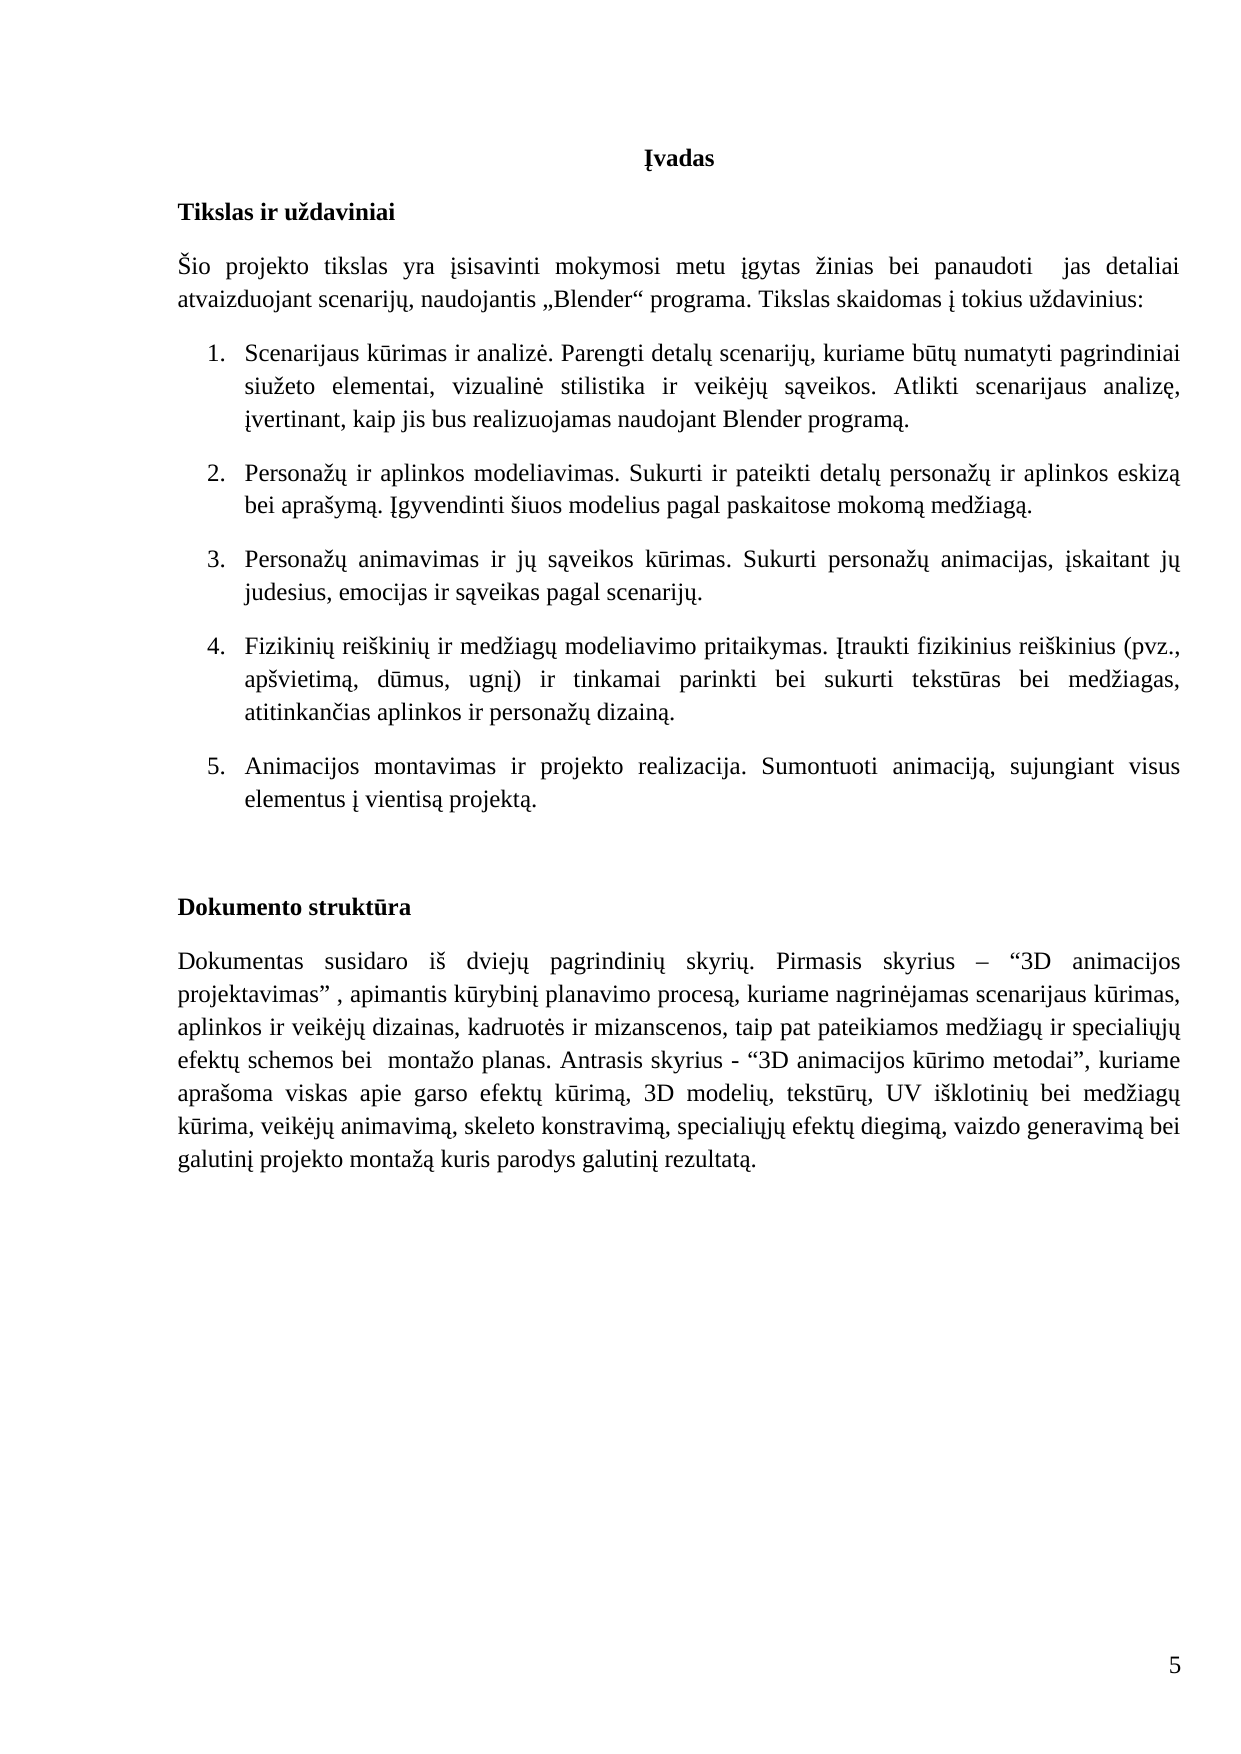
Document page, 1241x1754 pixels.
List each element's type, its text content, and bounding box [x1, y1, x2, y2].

text Dokumentas susidaro iš dviejų pagrindinių skyrių. Pirmasis skyrius – “3D animacijos projektavimas” , apimantis kūrybinį planavimo procesą, kuriame nagrinėjamas scenarijaus kūrimas, aplinkos ir veikėjų dizainas, kadruotės ir mizanscenos, taip pat pateikiamos medžiagų ir specialiųjų efektų schemos bei montažo planas. Antrasis skyrius - “3D animacijos kūrimo metodai”, kuriame aprašoma viskas apie garso efektų kūrimą, 3D modelių, tekstūrų, UV išklotinių bei medžiagų kūrima, veikėjų animavimą, skeleto konstravimą, specialiųjų efektų diegimą, vaizdo generavimą bei galutinį projekto montažą kuris parodys galutinį rezultatą. [177, 946, 1181, 1173]
list Fizikinių reiškinių ir medžiagų modeliavimo pritaikymas. Įtraukti fizikinius reiškinius (pvz., apšvietimą, dūmus, ugnį) ir tinkamai parinkti bei sukurti tekstūras bei medžiagas, atitinkančias aplinkos ir personažų dizainą. [207, 631, 1181, 726]
text Šio projekto tikslas yra įsisavinti mokymosi metu įgytas žinias bei panaudoti jas detaliai atvaizduojant scenarijų, naudojantis „Blender“ programa. Tikslas skaidomas į tokius uždavinius: [177, 251, 1181, 313]
subtitle Dokumento struktūra [177, 892, 1181, 921]
list Personažų ir aplinkos modeliavimas. Sukurti ir pateikti detalų personažų ir aplinkos eskizą bei aprašymą. Įgyvendinti šiuos modelius pagal paskaitose mokomą medžiagą. [207, 458, 1181, 519]
subtitle Tikslas ir uždaviniai [177, 197, 1181, 226]
list Personažų animavimas ir jų sąveikos kūrimas. Sukurti personažų animacijas, įskaitant jų judesius, emocijas ir sąveikas pagal scenarijų. [207, 544, 1181, 606]
text Įvadas [177, 143, 1181, 172]
list Scenarijaus kūrimas ir analizė. Parengti detalų scenarijų, kuriame būtų numatyti pagrindiniai siužeto elementai, vizualinė stilistika ir veikėjų sąveikos. Atlikti scenarijaus analizę, įvertinant, kaip jis bus realizuojamas naudojant Blender programą. [207, 338, 1181, 432]
list Animacijos montavimas ir projekto realizacija. Sumontuoti animaciją, sujungiant visus elementus į vientisą projektą. [207, 751, 1181, 813]
